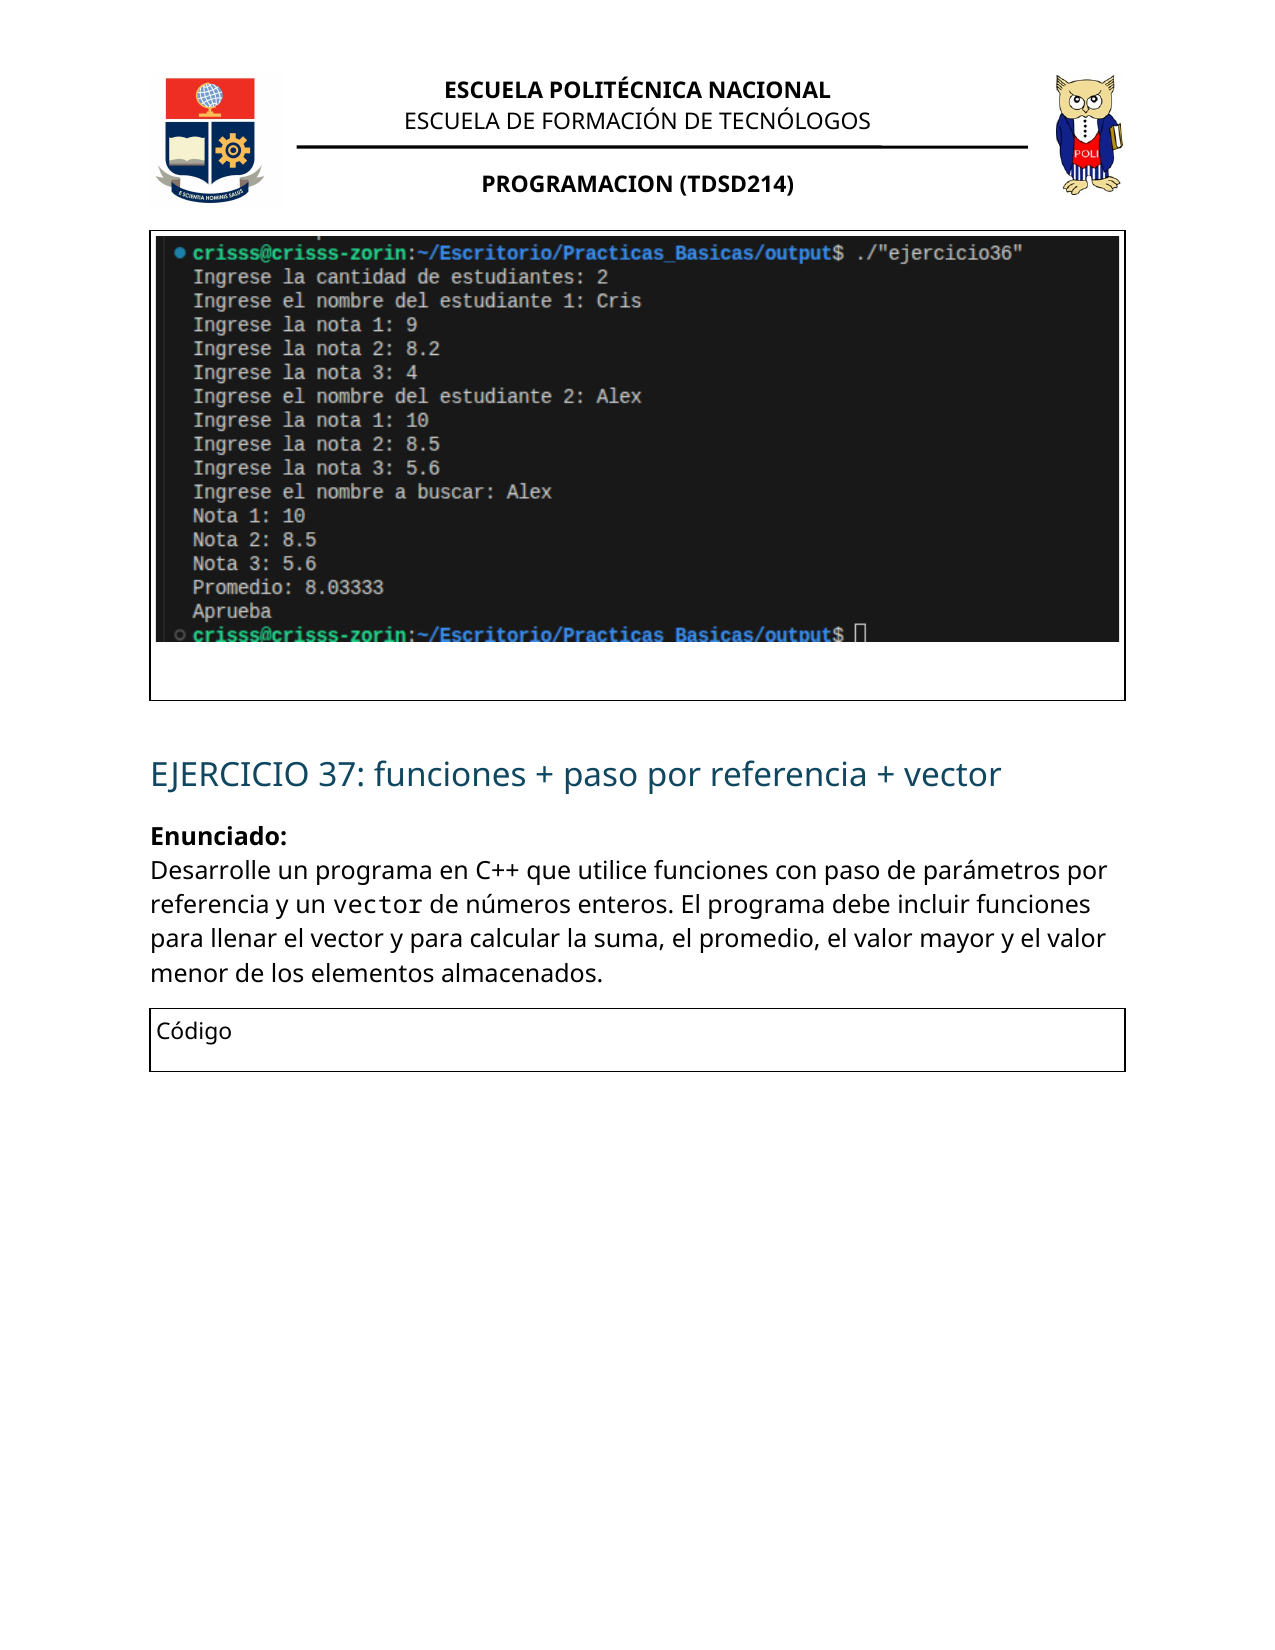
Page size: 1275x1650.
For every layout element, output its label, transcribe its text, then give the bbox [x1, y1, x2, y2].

table_header Código [151, 1009, 1124, 1071]
text Enunciado: Desarrolle un programa en C++ que utilice funciones con paso de parámetros por referencia y un vector de números enteros. El programa debe incluir funciones para llenar el vector y para calcular la suma, el promedio, el valor mayor y el valor menor de los elementos almacenados. [150, 819, 1125, 989]
picture [1054, 73, 1124, 196]
picture [155, 236, 1120, 642]
subtitle EJERCICIO 37: funciones + paso por referencia + vector [150, 751, 1125, 797]
picture [149, 73, 284, 208]
table_cell [151, 231, 1124, 700]
